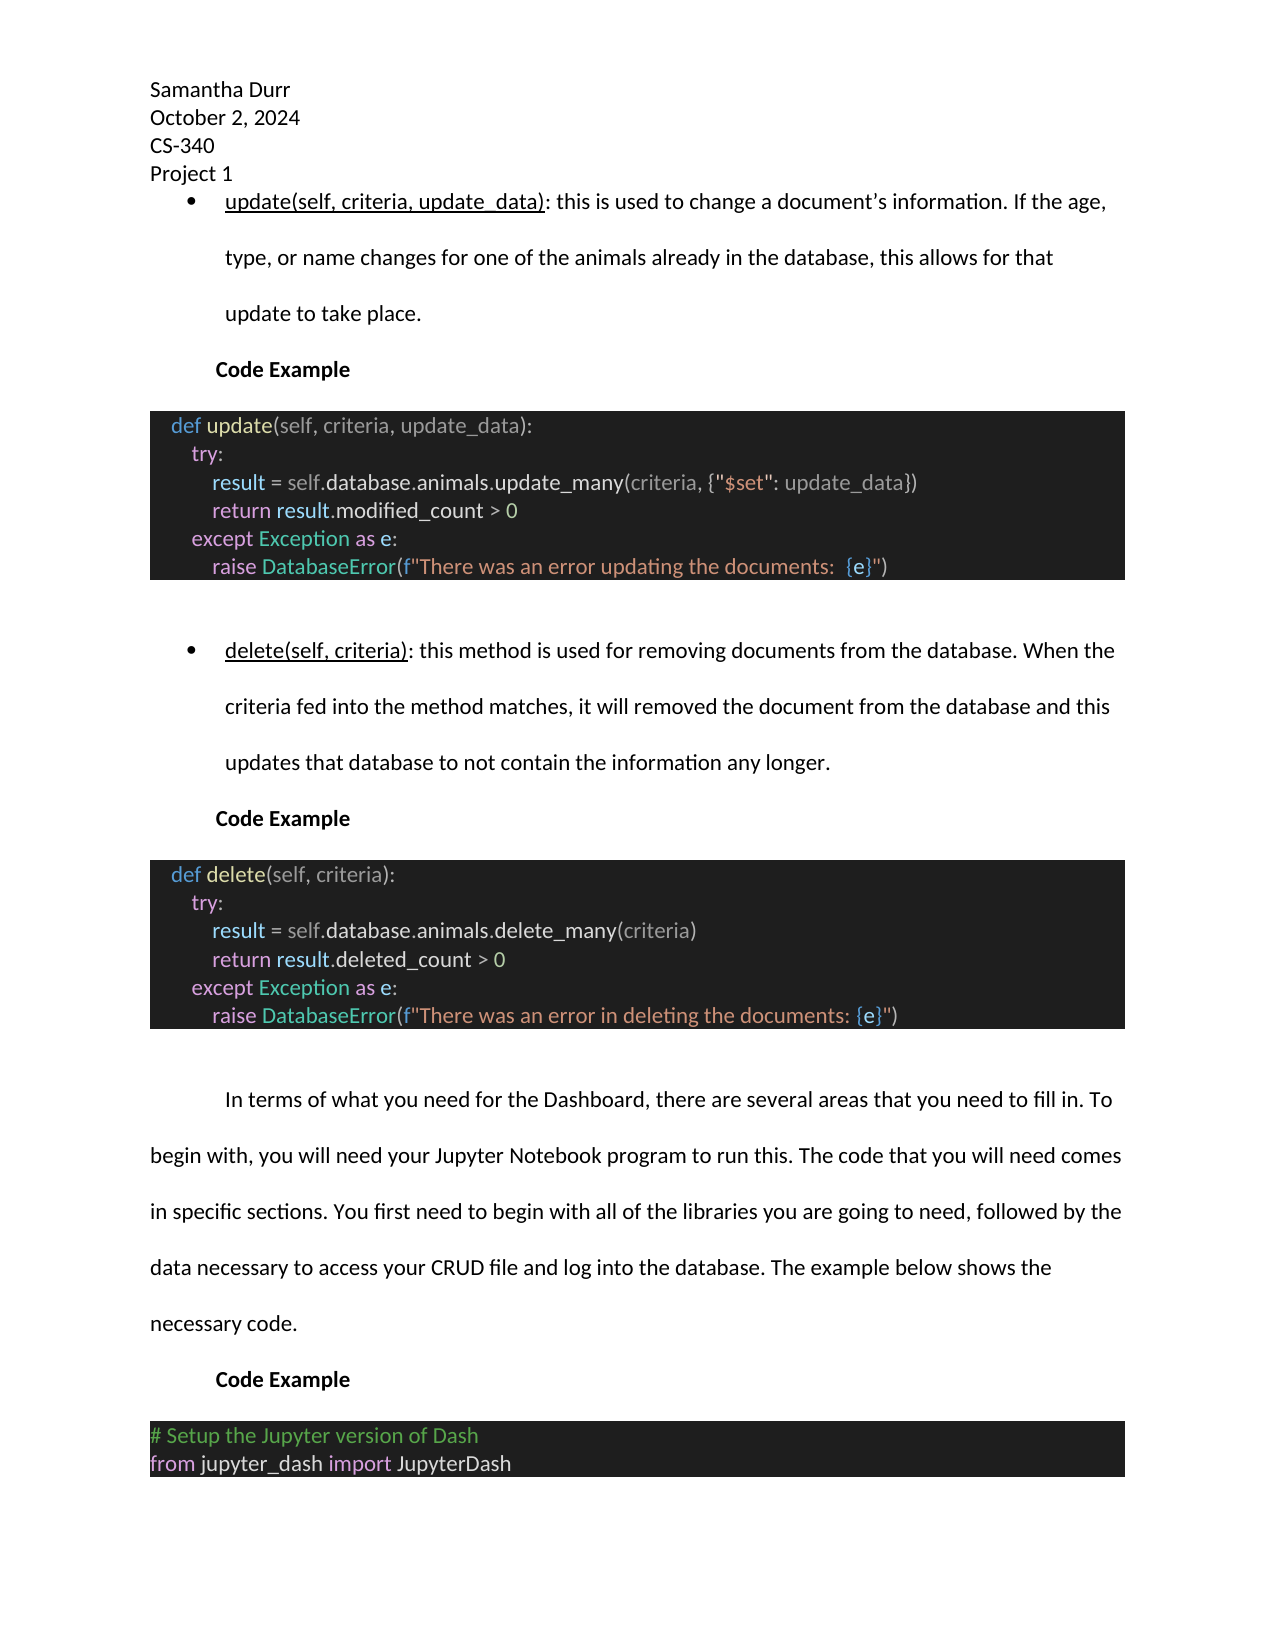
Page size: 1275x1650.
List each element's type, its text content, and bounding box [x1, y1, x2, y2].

text result = self.database.animals.update_many(criteria, {"$set": update_data}) [150, 467, 1125, 496]
text except Exception as e: [150, 524, 1125, 552]
text In terms of what you need for the Dashboard, there are several areas that you need to fill in. To begin with, you will need your Jupyter Notebook program to run this. The code that you will need comes in specific sections. You first need to begin with all of the libraries you are going to need, followed by the data necessary to access your CRUD file and log into the database. The example below shows the necessary code. [150, 1085, 1125, 1337]
text except Exception as e: [150, 973, 1125, 1001]
subtitle Code Example [150, 1365, 1125, 1393]
text def delete(self, criteria): [150, 860, 1125, 888]
text return result.modified_count > 0 [150, 496, 1125, 524]
subtitle Code Example [150, 804, 1125, 832]
text raise DatabaseError(f"There was an error in deleting the documents: {e}") [150, 1001, 1125, 1029]
text def update(self, criteria, update_data): [150, 411, 1125, 439]
text from jupyter_dash import JupyterDash [150, 1449, 1125, 1477]
list delete(self, criteria): this method is used for removing documents from the database. When the criteria fed into the method matches, it will removed the document from the database and this updates that database to not contain the information any longer. [187, 636, 1125, 776]
subtitle Code Example [150, 355, 1125, 383]
list update(self, criteria, update_data): this is used to change a document’s information. If the age, type, or name changes for one of the animals already in the database, this allows for that update to take place. [187, 187, 1125, 327]
text return result.deleted_count > 0 [150, 944, 1125, 973]
text result = self.database.animals.delete_many(criteria) [150, 916, 1125, 944]
text try: [150, 439, 1125, 467]
text raise DatabaseError(f"There was an error updating the documents: {e}") [150, 552, 1125, 580]
text # Setup the Jupyter version of Dash [150, 1421, 1125, 1449]
text try: [150, 888, 1125, 916]
